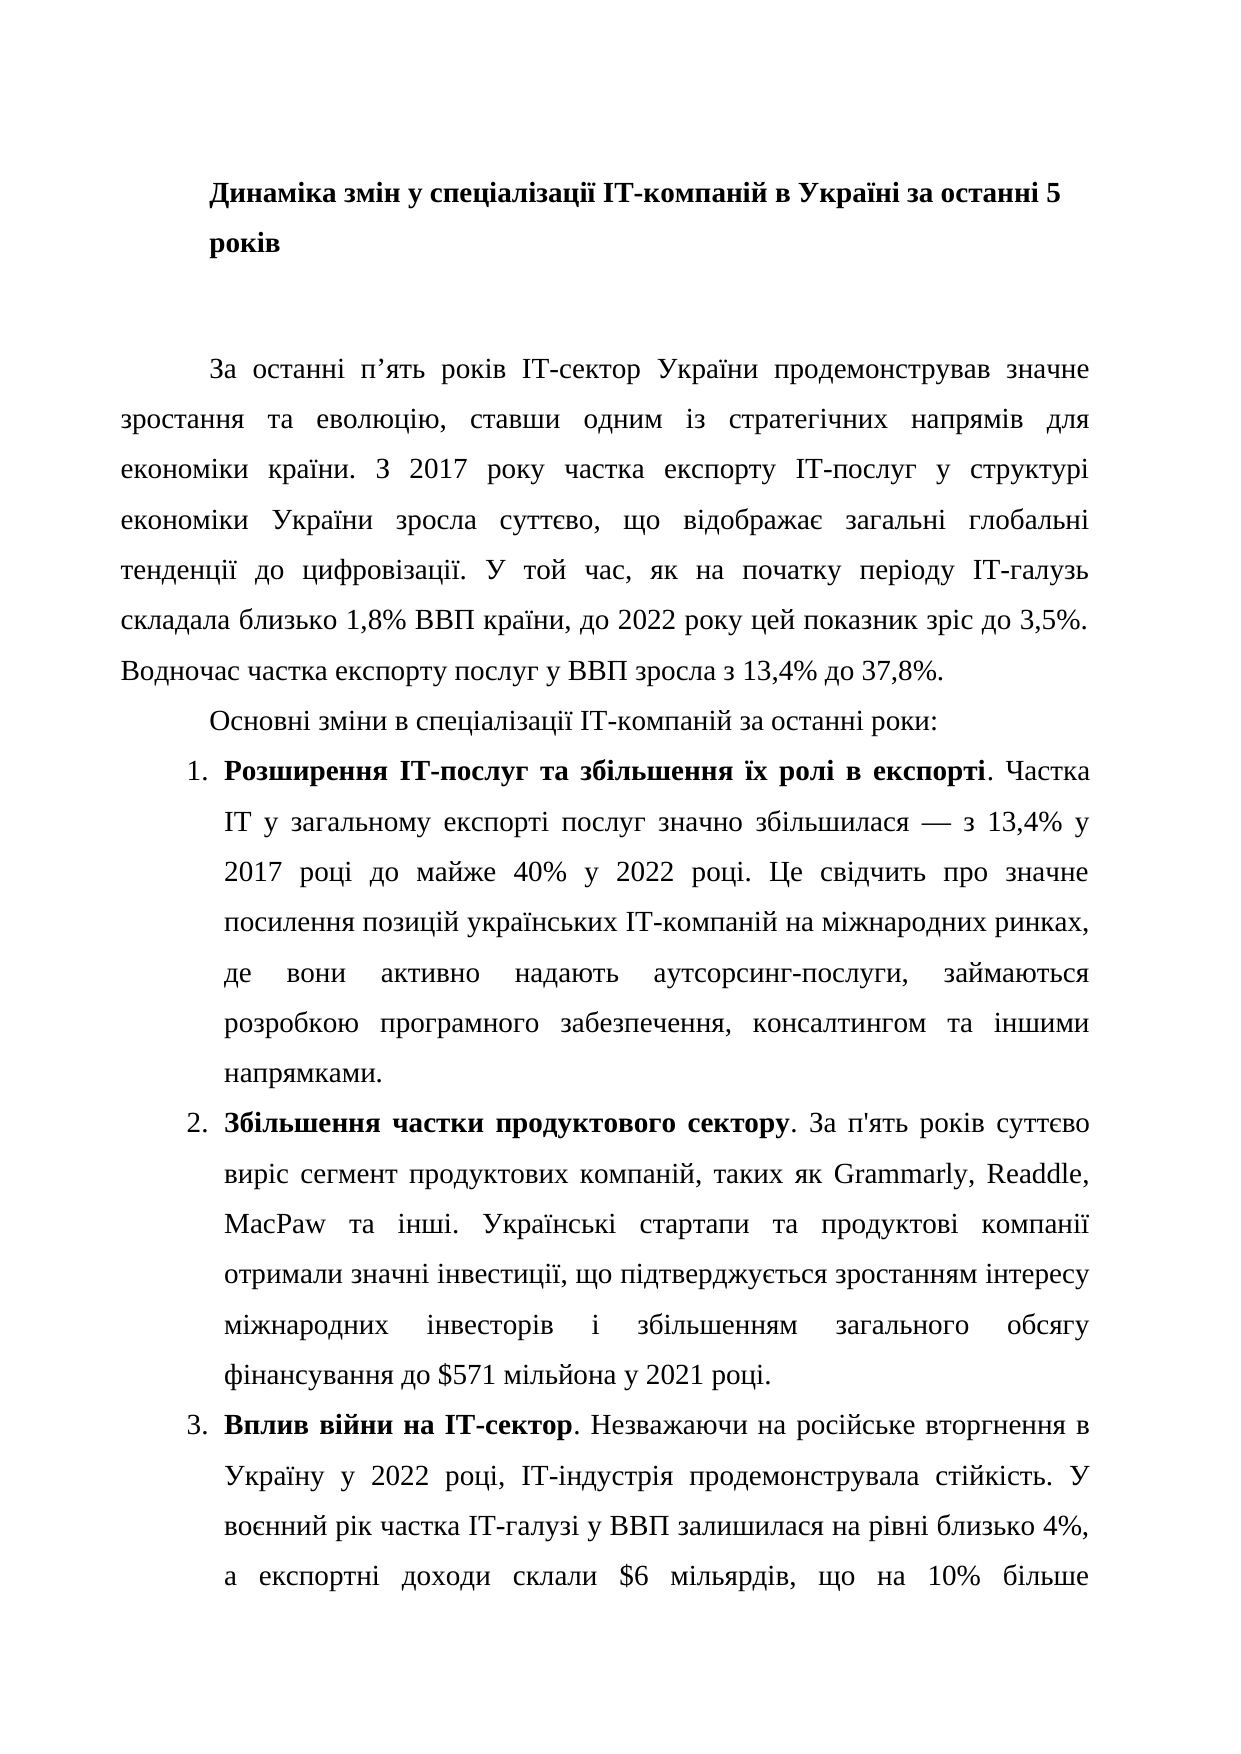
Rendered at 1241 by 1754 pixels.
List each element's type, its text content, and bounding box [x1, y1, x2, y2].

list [186, 1407, 1090, 1592]
text За останні п’ять років ІТ-сектор України продемонстрував значне зростання та еволюцію, ставши одним із стратегічних напрямів для економіки країни. З 2017 року частка експорту ІТ-послуг у структурі економіки України зросла суттєво, що відображає загальні глобальні тенденції до цифровізації. У той час, як на початку періоду ІТ-галузь складала близько 1,8% ВВП країни, до 2022 року цей показник зріс до 3,5%. Водночас частка експорту послуг у ВВП зросла з 13,4% до 37,8%. [120, 351, 1090, 686]
list Збільшення частки продуктового сектору. За п'ять років суттєво виріс сегмент продуктових компаній, таких як Grammarly, Readdle, MacPaw та інші. Українські стартапи та продуктові компанії отримали значні інвестиції, що підтверджується зростанням інтересу міжнародних інвесторів і збільшенням загального обсягу фінансування до $571 мільйона у 2021 році. [186, 1106, 1090, 1391]
text Основні зміни в спеціалізації ІТ-компаній за останні роки: [120, 703, 1090, 737]
subtitle Динаміка змін у спеціалізації ІТ-компаній в Україні за останні 5 років [209, 175, 1090, 259]
list Розширення ІТ-послуг та збільшення їх ролі в експорті. Частка ІТ у загальному експорті послуг значно збільшилася — з 13,4% у 2017 році до майже 40% у 2022 році. Це свідчить про значне посилення позицій українських ІТ-компаній на міжнародних ринках, де вони активно надають аутсорсинг-послуги, займаються розробкою програмного забезпечення, консалтингом та іншими напрямками. [186, 753, 1090, 1089]
